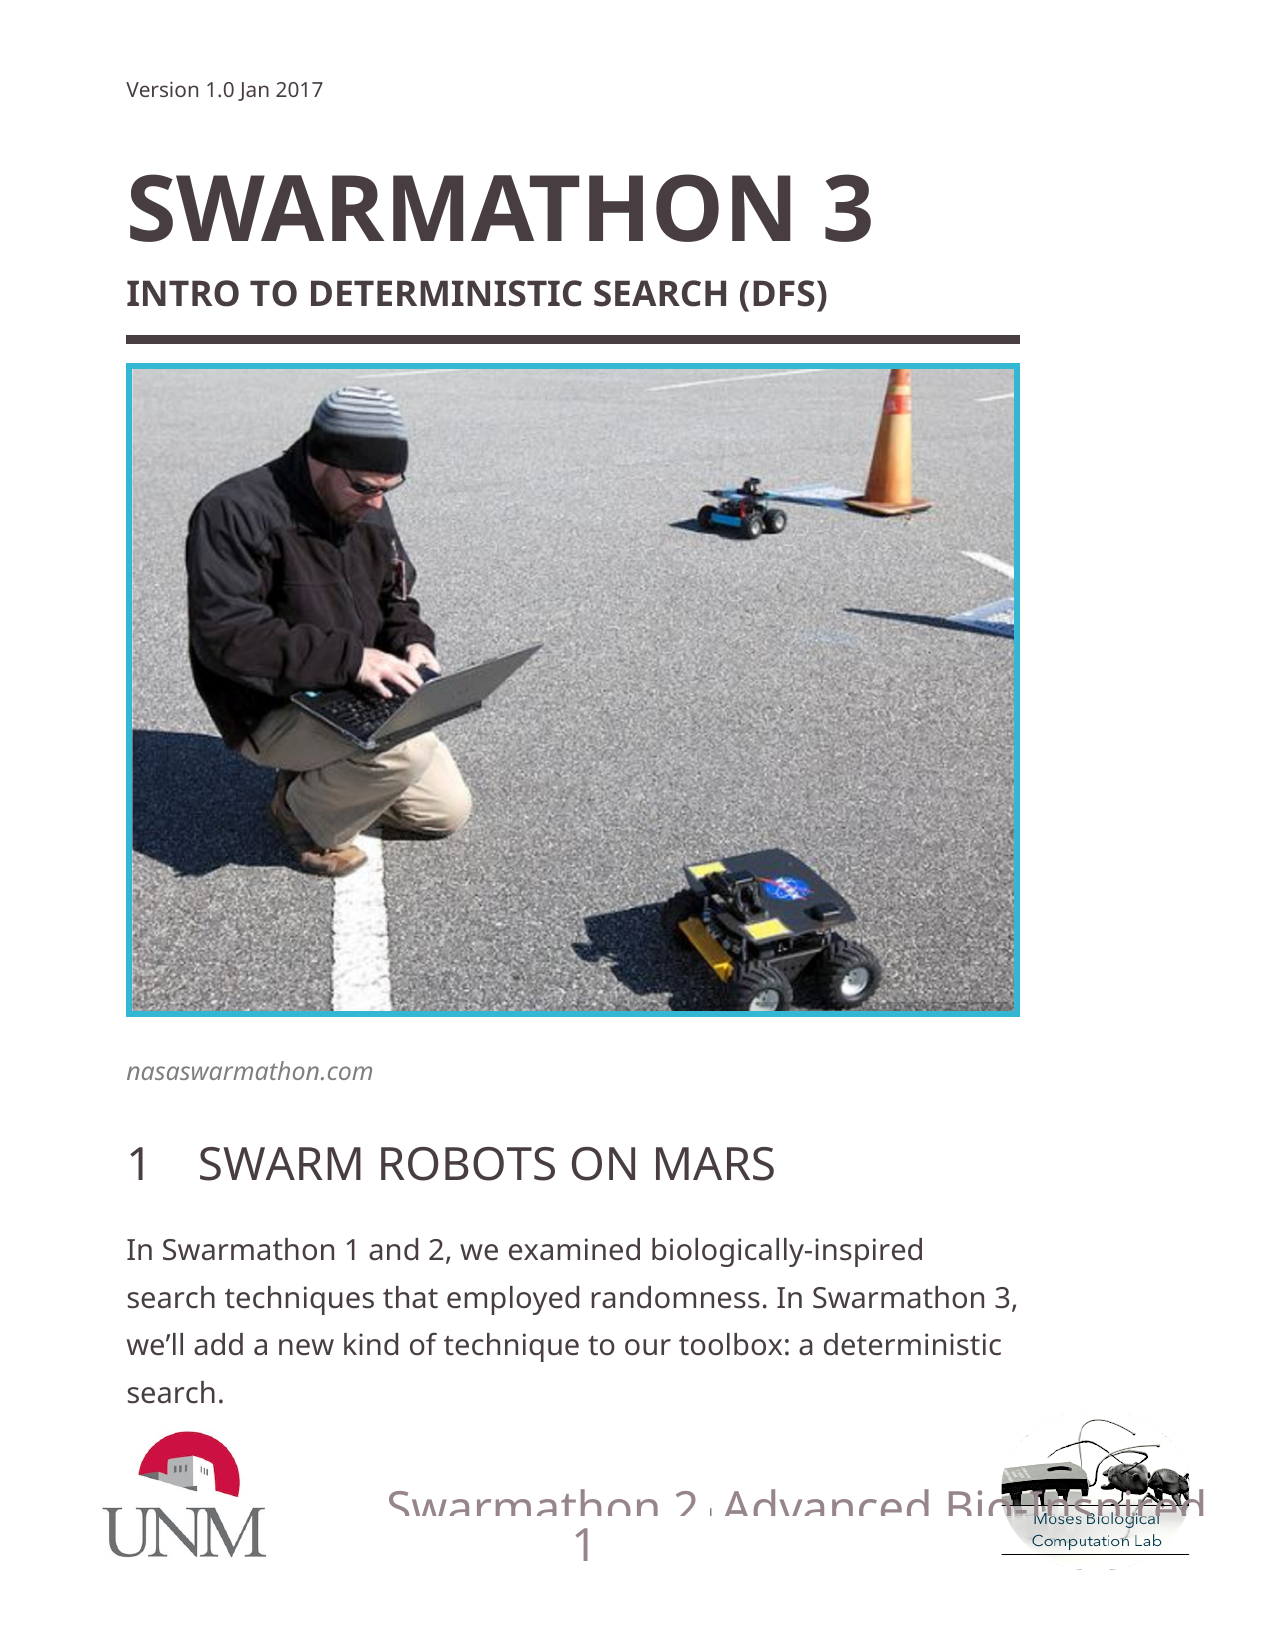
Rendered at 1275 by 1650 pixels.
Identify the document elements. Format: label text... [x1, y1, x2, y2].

subtitle swarm robots on mars [126, 1132, 1020, 1194]
picture [101, 1430, 267, 1558]
text In Swarmathon 1 and 2, we examined biologically-inspired search techniques that employed randomness. In Swarmathon 3, we’ll add a new kind of technique to our toolbox: a deterministic search. [126, 1229, 1020, 1412]
text intro to deterministic search (DFS) [126, 268, 1020, 335]
text nasaswarmathon.com [126, 1017, 1020, 1087]
picture [1001, 1410, 1190, 1570]
title swarmathon 3 [126, 143, 1020, 268]
picture [132, 369, 1014, 1011]
